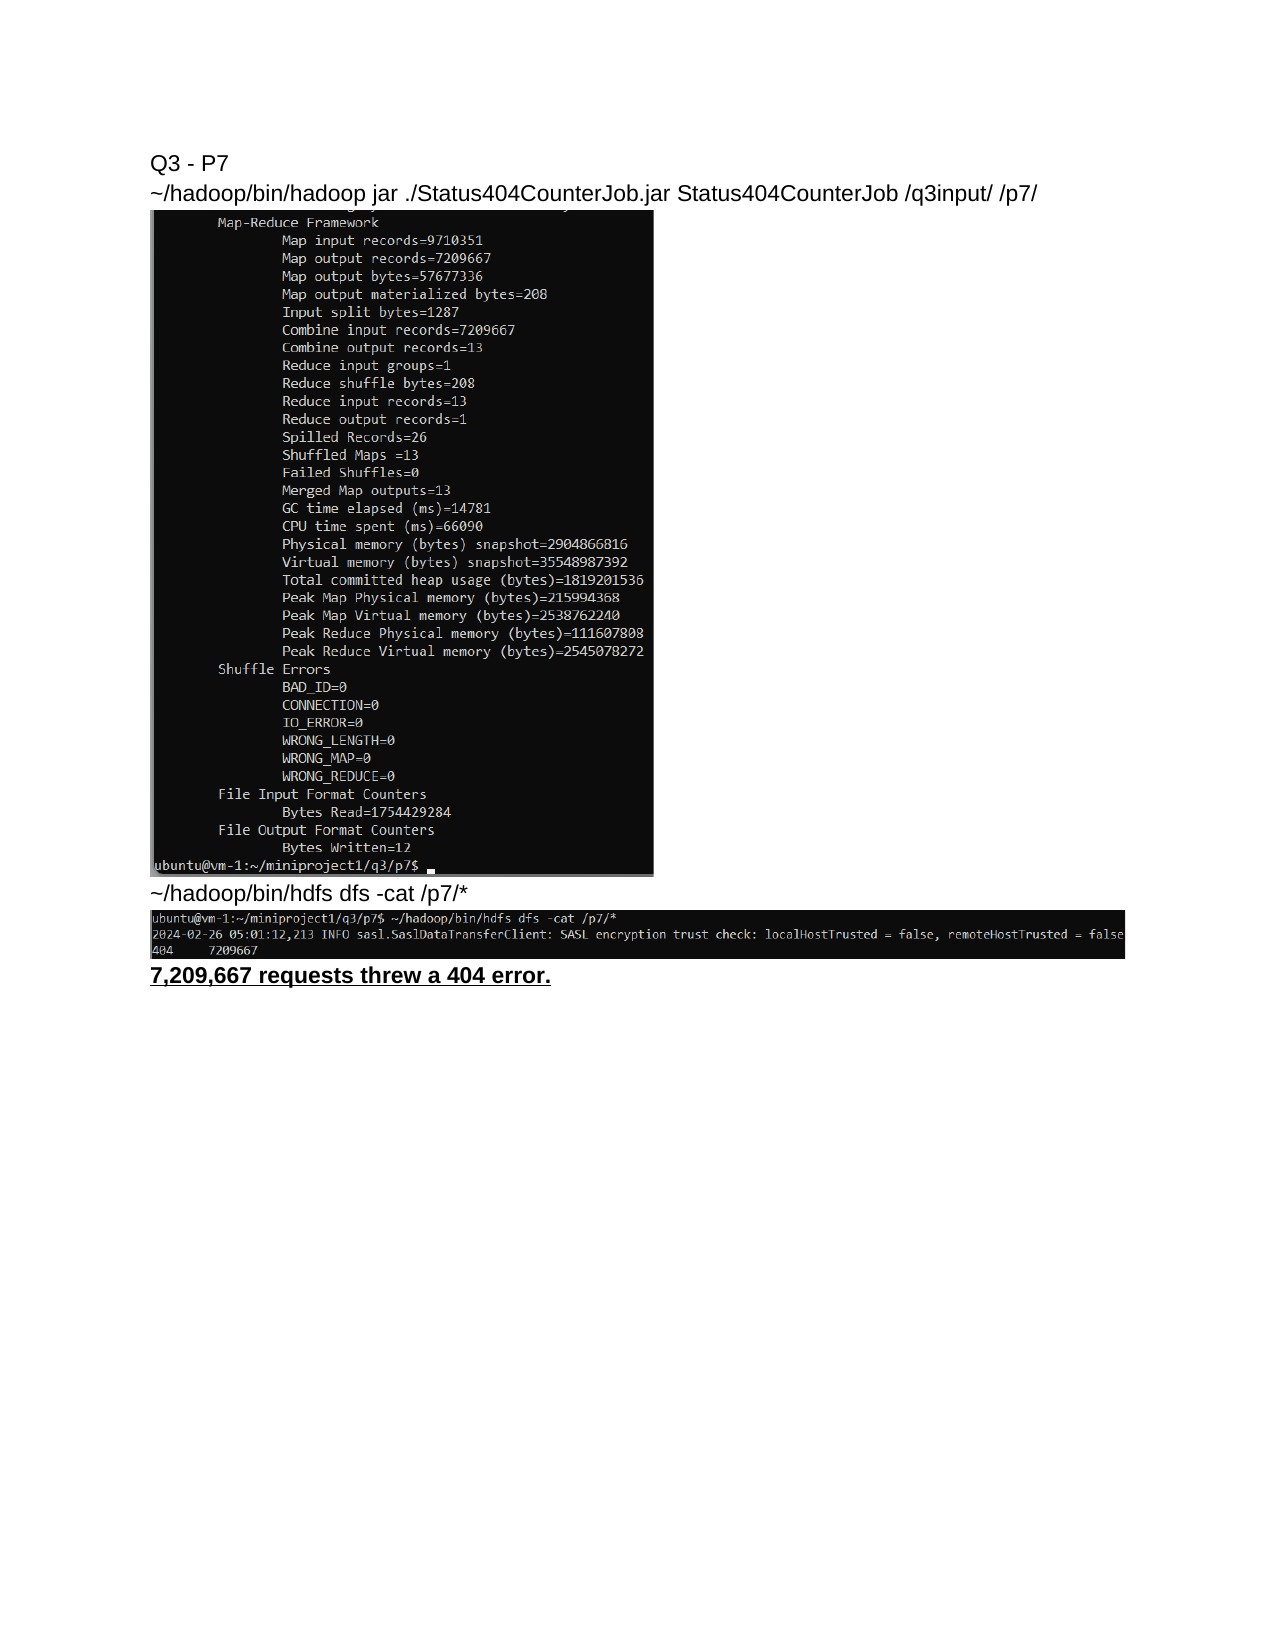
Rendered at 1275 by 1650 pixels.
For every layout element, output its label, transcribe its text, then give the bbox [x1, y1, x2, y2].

text ~/hadoop/bin/hadoop jar ./Status404CounterJob.jar Status404CounterJob /q3input/ /p7/ [150, 180, 1125, 207]
text ~/hadoop/bin/hdfs dfs -cat /p7/* [150, 880, 1125, 906]
picture [150, 910, 1125, 959]
text Q3 - P7 [150, 150, 1125, 176]
text 7,209,667 requests threw a 404 error. [150, 962, 1125, 988]
picture [150, 210, 654, 877]
